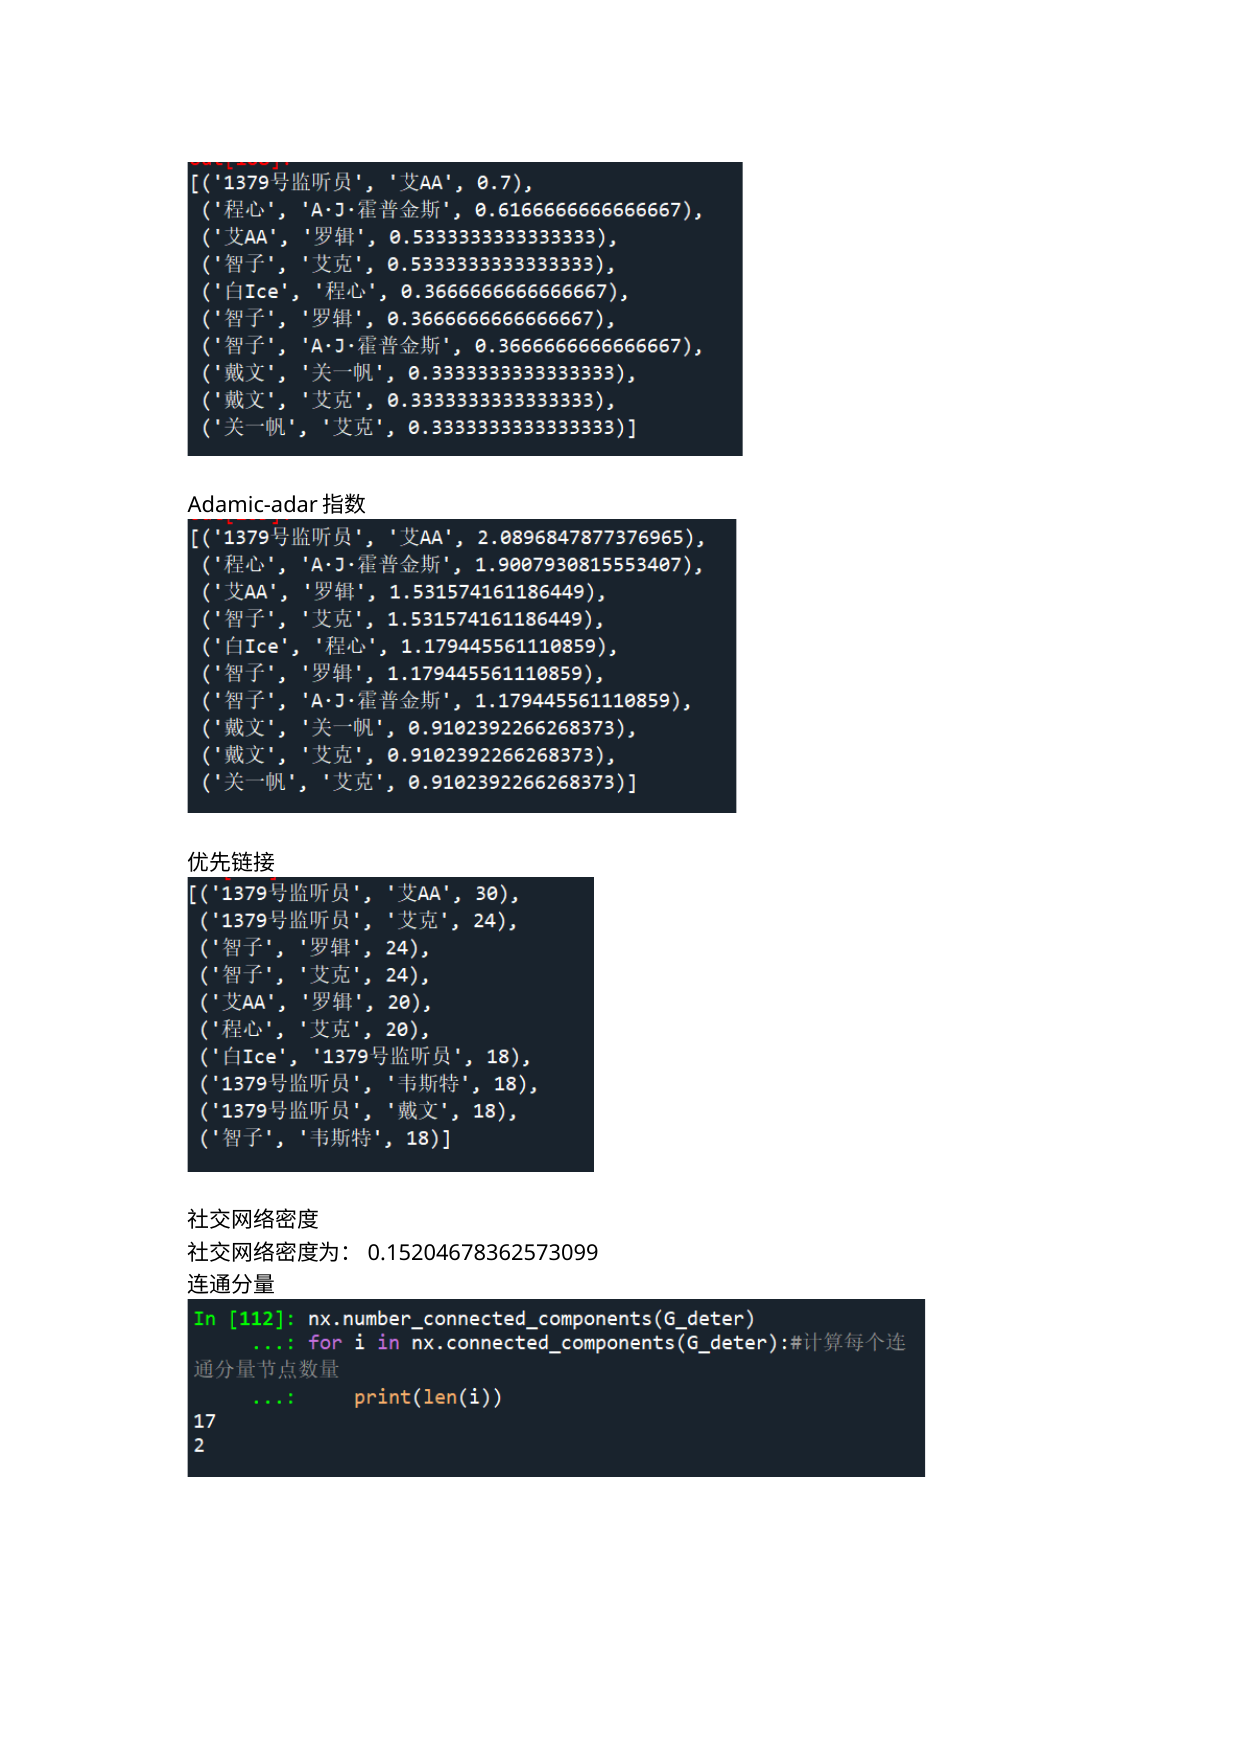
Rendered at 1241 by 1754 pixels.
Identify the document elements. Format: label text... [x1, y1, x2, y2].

text Adamic-adar指数 [187, 487, 1053, 519]
picture [187, 877, 594, 1172]
text 优先链接 [187, 844, 1053, 877]
text 连通分量 [187, 1267, 1053, 1299]
picture [187, 1299, 926, 1477]
text 社交网络密度为： 0.15204678362573099 [187, 1234, 1053, 1267]
picture [187, 519, 737, 813]
picture [187, 162, 743, 456]
text 社交网络密度 [187, 1202, 1053, 1234]
